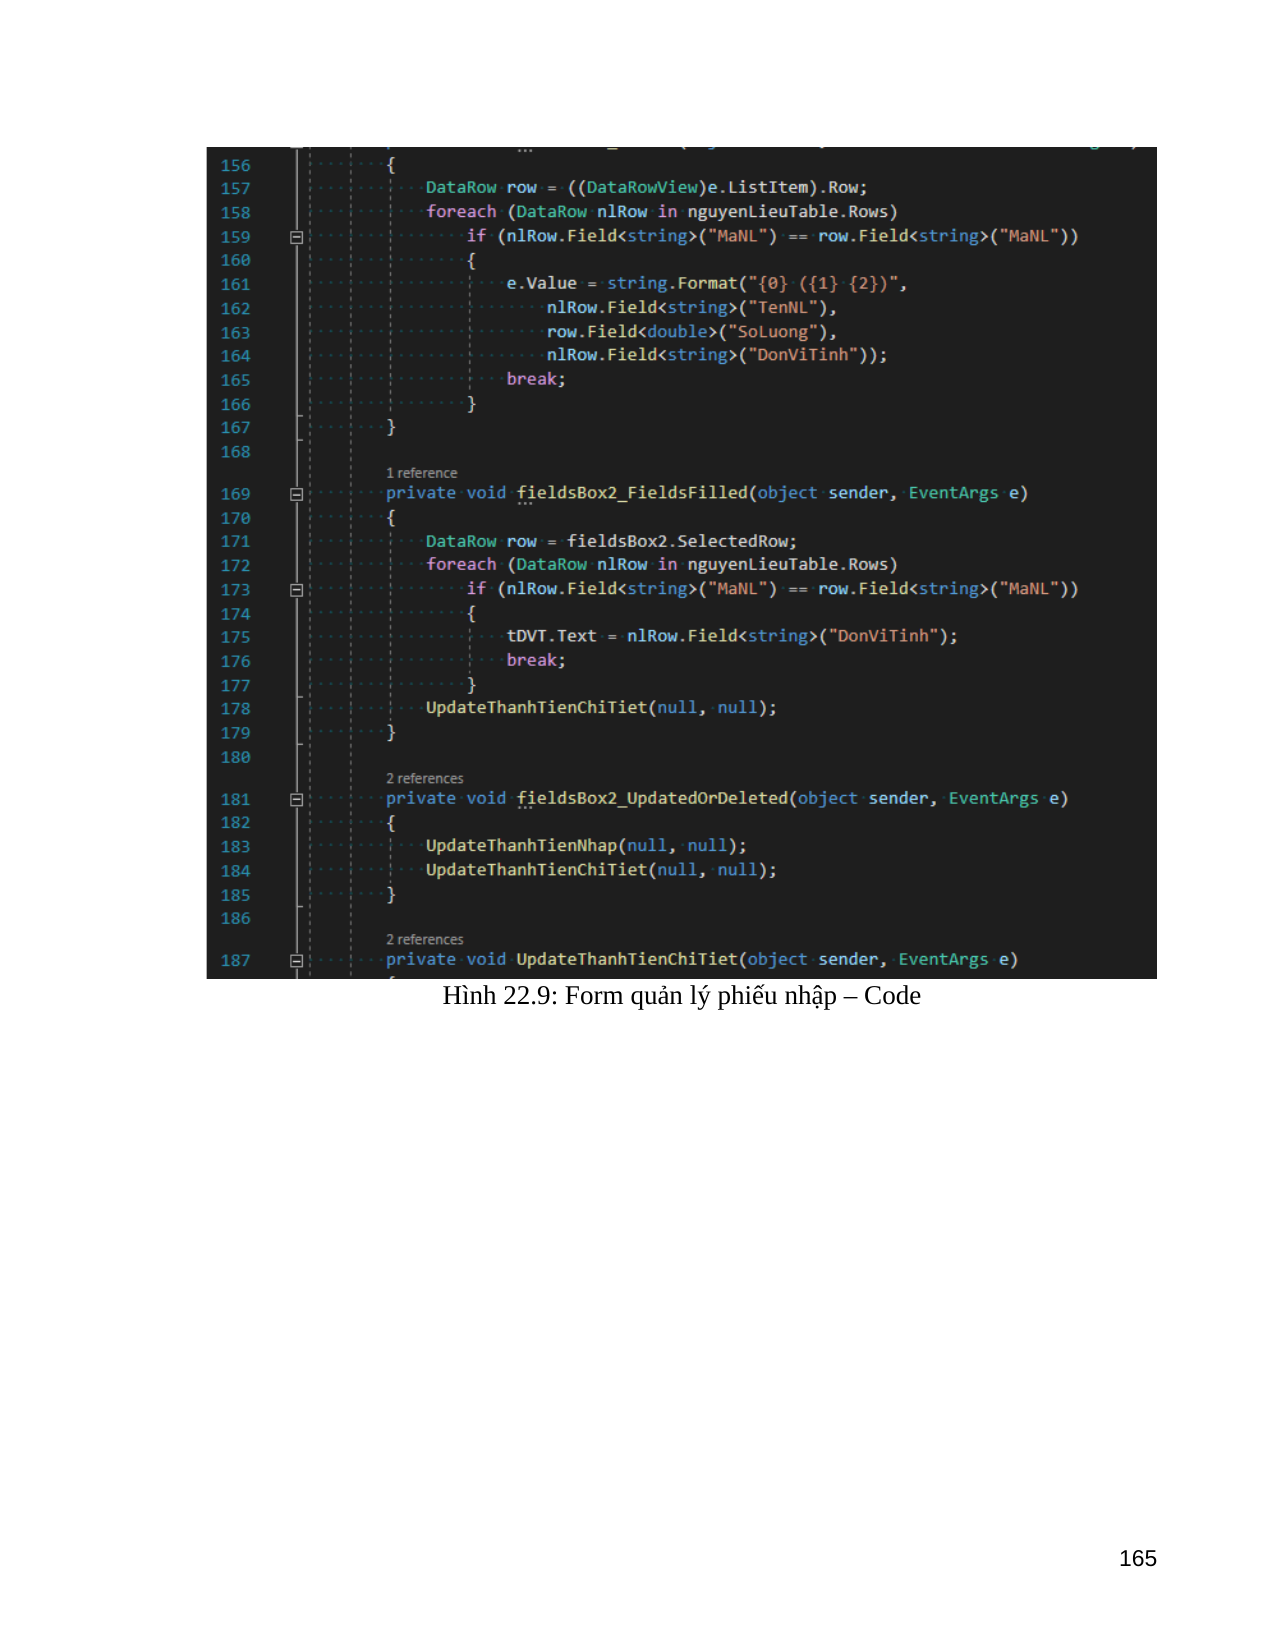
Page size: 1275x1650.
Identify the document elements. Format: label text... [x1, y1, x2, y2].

text Hình 22.9: Form quản lý phiếu nhập – Code [207, 979, 1157, 1010]
picture [206, 147, 1157, 979]
